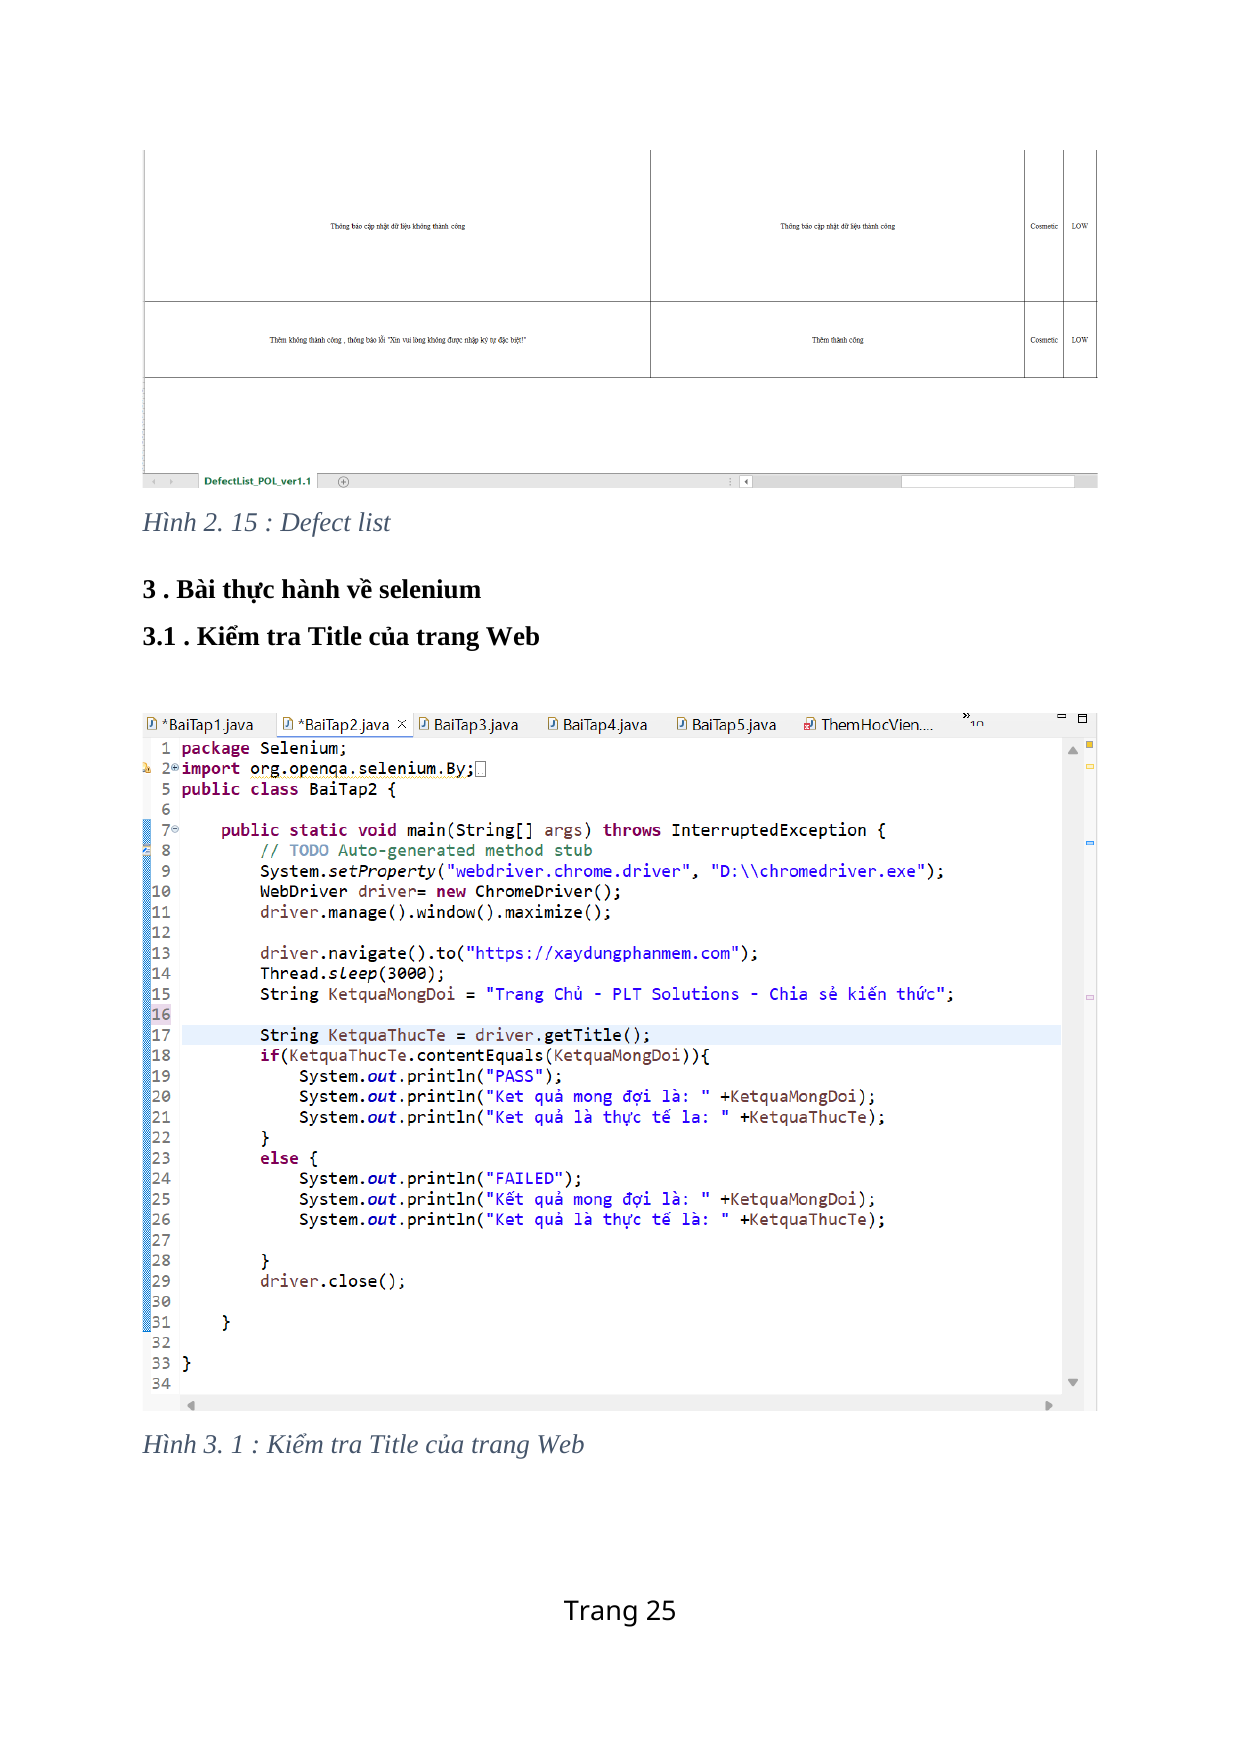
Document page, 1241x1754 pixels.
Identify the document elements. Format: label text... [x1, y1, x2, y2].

subtitle 3.1 . Kiểm tra Title của trang Web [142, 620, 1098, 651]
subtitle 3 . Bài thực hành về selenium [142, 574, 1098, 605]
picture [142, 713, 1098, 1411]
text Hình 3. 1 : Kiểm tra Title của trang Web [142, 1428, 1098, 1460]
text Hình 2. 15 : Defect list [142, 506, 1098, 537]
picture [142, 150, 1098, 488]
